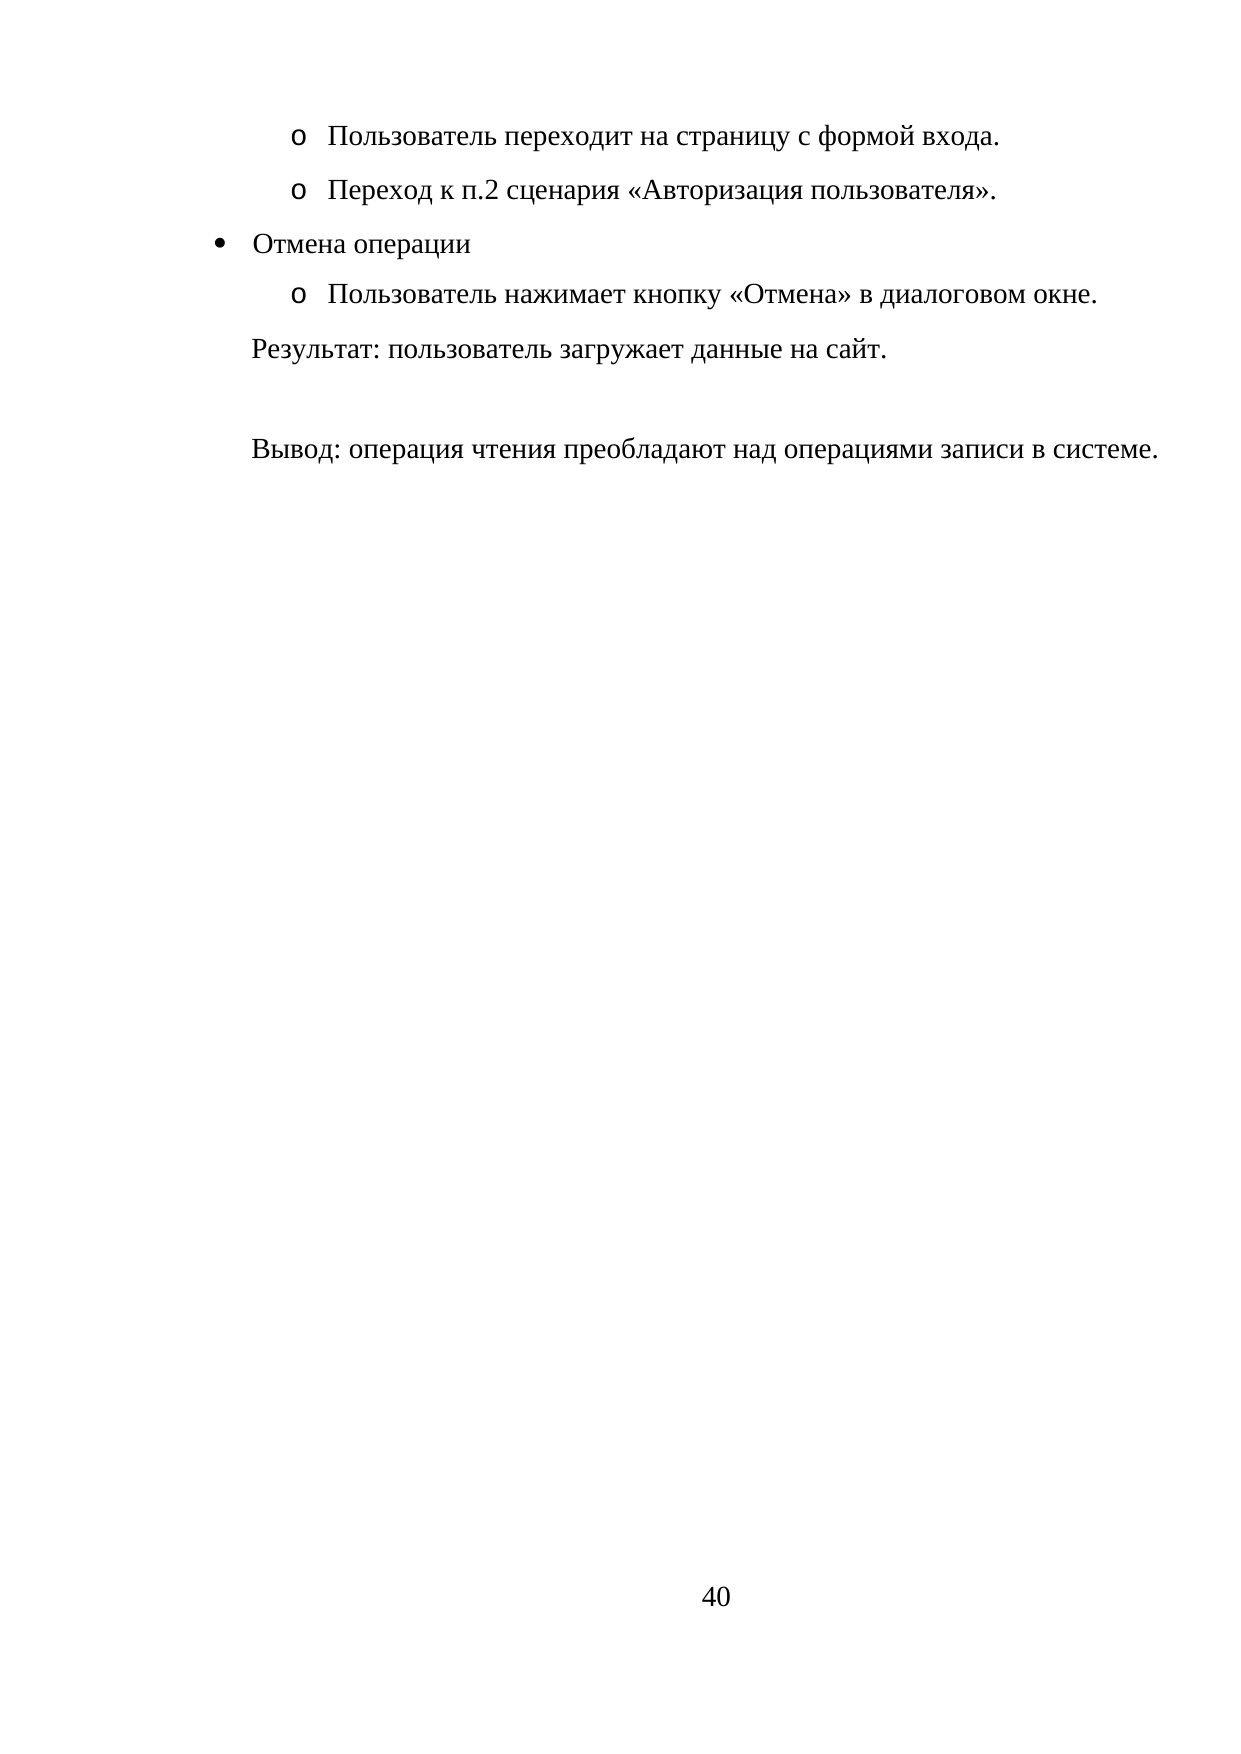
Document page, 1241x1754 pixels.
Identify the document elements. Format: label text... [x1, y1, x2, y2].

list Пользователь нажимает кнопку «Отмена» в диалоговом окне. [290, 277, 1181, 313]
text Результат: пользователь загружает данные на сайт. [177, 331, 1181, 364]
text Вывод: операция чтения преобладают над операциями записи в системе. [177, 431, 1181, 465]
list Отмена операции [215, 226, 1181, 260]
list Пользователь переходит на страницу с формой входа. [290, 118, 1181, 154]
list Переход к п.2 сценария «Авторизация пользователя». [290, 172, 1181, 208]
